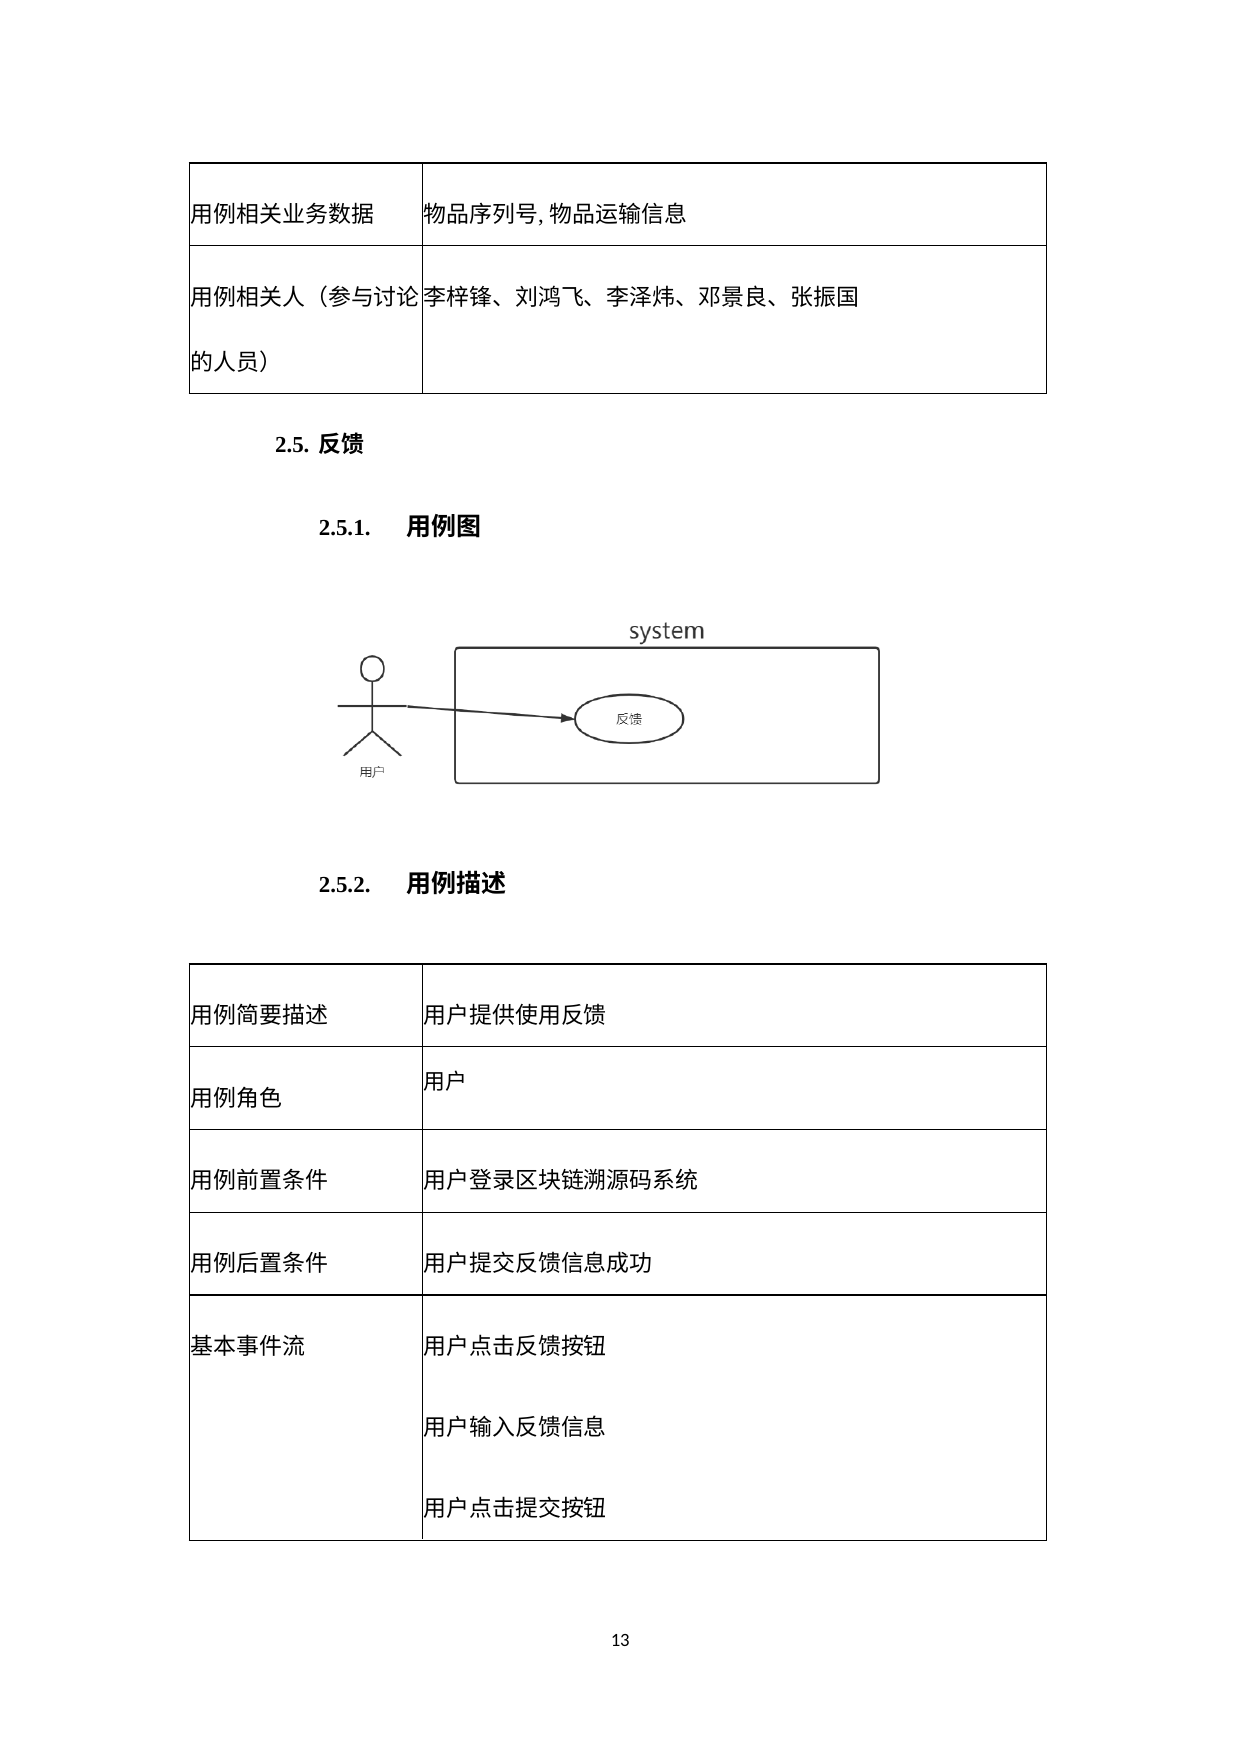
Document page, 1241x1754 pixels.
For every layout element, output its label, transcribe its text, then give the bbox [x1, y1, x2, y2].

table_header 用例简要描述 [190, 965, 422, 1046]
table_cell 用户登录区块链溯源码系统 [423, 1130, 1046, 1211]
picture [299, 572, 941, 826]
table_cell 用户 [423, 1047, 1046, 1128]
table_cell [423, 1296, 1046, 1539]
table_cell 用例相关业务数据 [190, 164, 422, 245]
table_cell 用户提交反馈信息成功 [423, 1213, 1046, 1294]
table_cell 用例前置条件 [190, 1130, 422, 1211]
table_header 用户提供使用反馈 [423, 965, 1046, 1046]
table_cell 物品序列号, 物品运输信息 [423, 164, 1046, 245]
list 用例图 [319, 492, 1053, 557]
list 反馈 [275, 410, 1053, 475]
list 用例描述 [319, 849, 1053, 914]
table_cell 用例相关人（参与讨论的人员） [190, 246, 422, 393]
table_cell 基本事件流 [190, 1296, 422, 1539]
table_cell 用例角色 [190, 1047, 422, 1128]
table_cell 用例后置条件 [190, 1213, 422, 1294]
table_cell 李梓锋、刘鸿飞、李泽炜、邓景良、张振国 [423, 246, 1046, 393]
